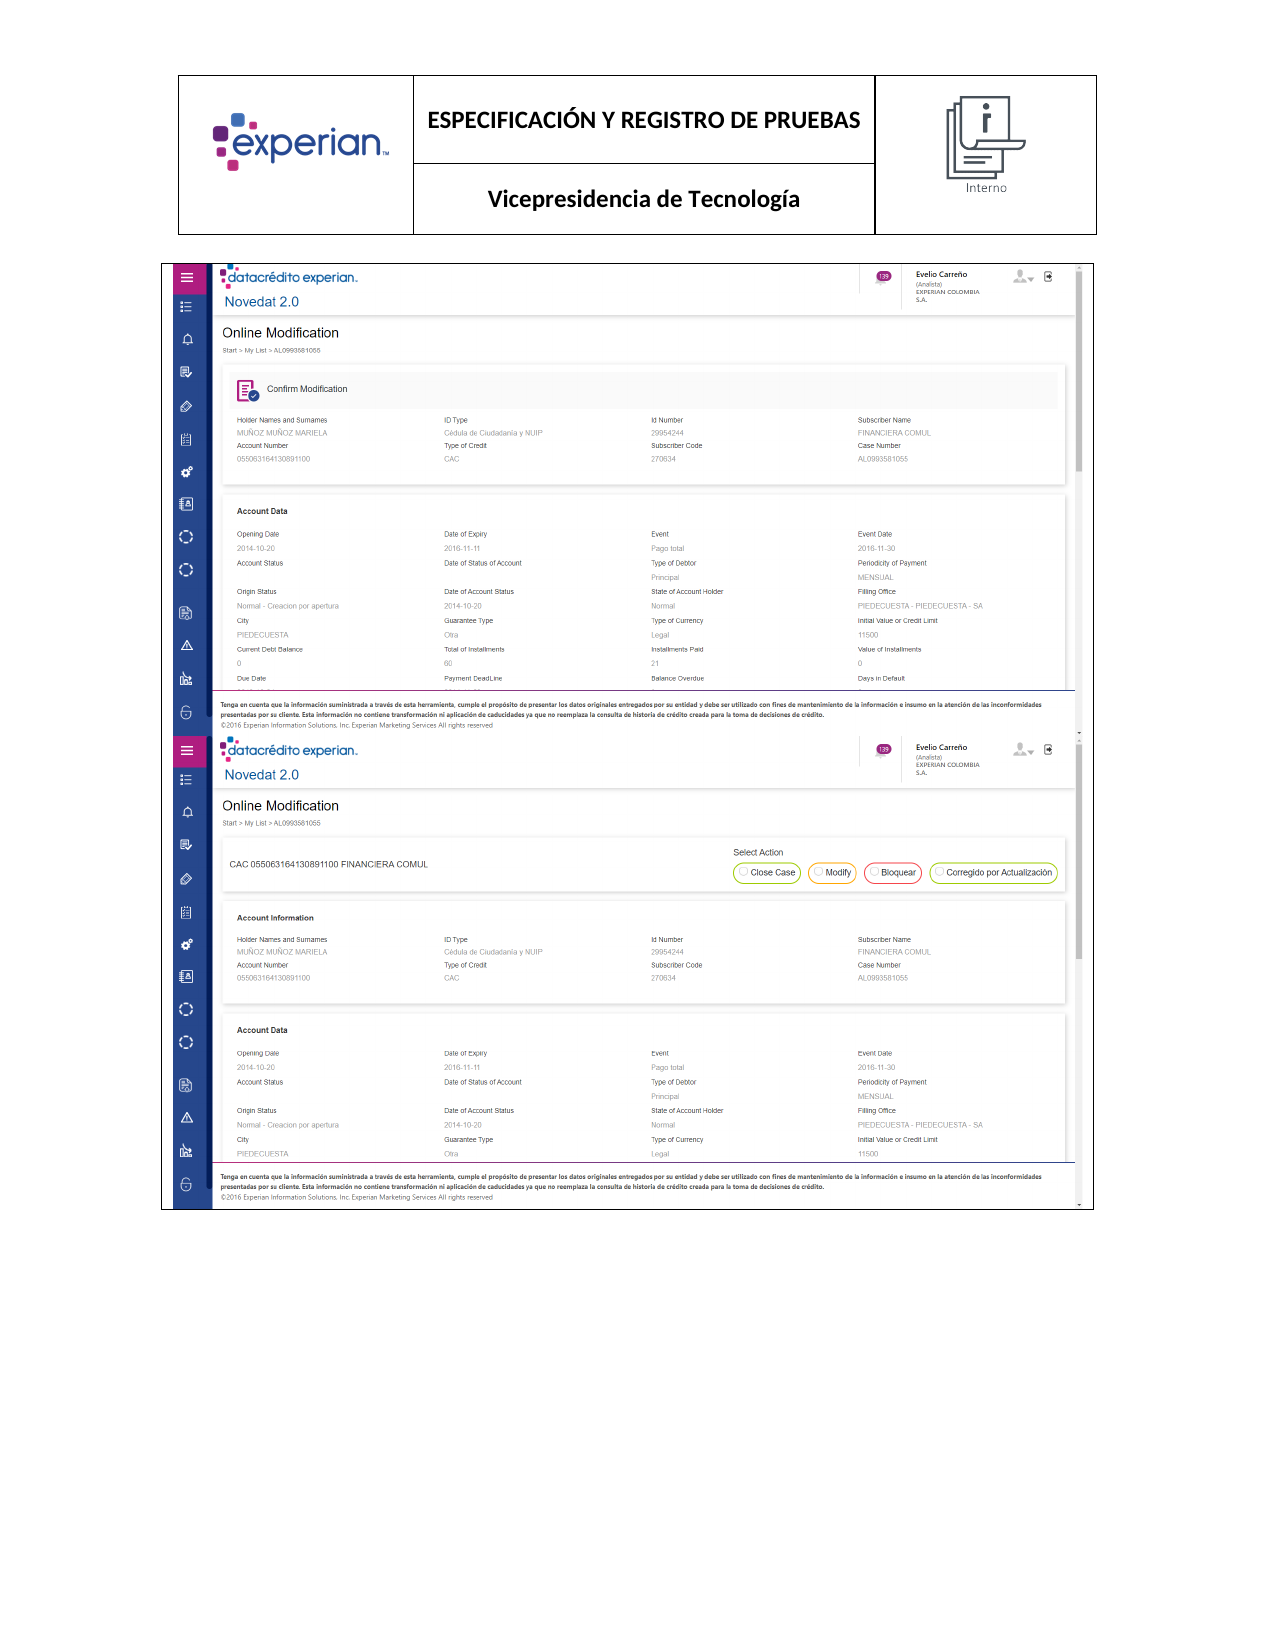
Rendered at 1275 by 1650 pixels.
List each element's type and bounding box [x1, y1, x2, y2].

picture [946, 91, 1026, 193]
table_cell [162, 264, 173, 1209]
picture [191, 91, 401, 192]
picture [173, 264, 1083, 1209]
table_cell [1083, 264, 1093, 1209]
